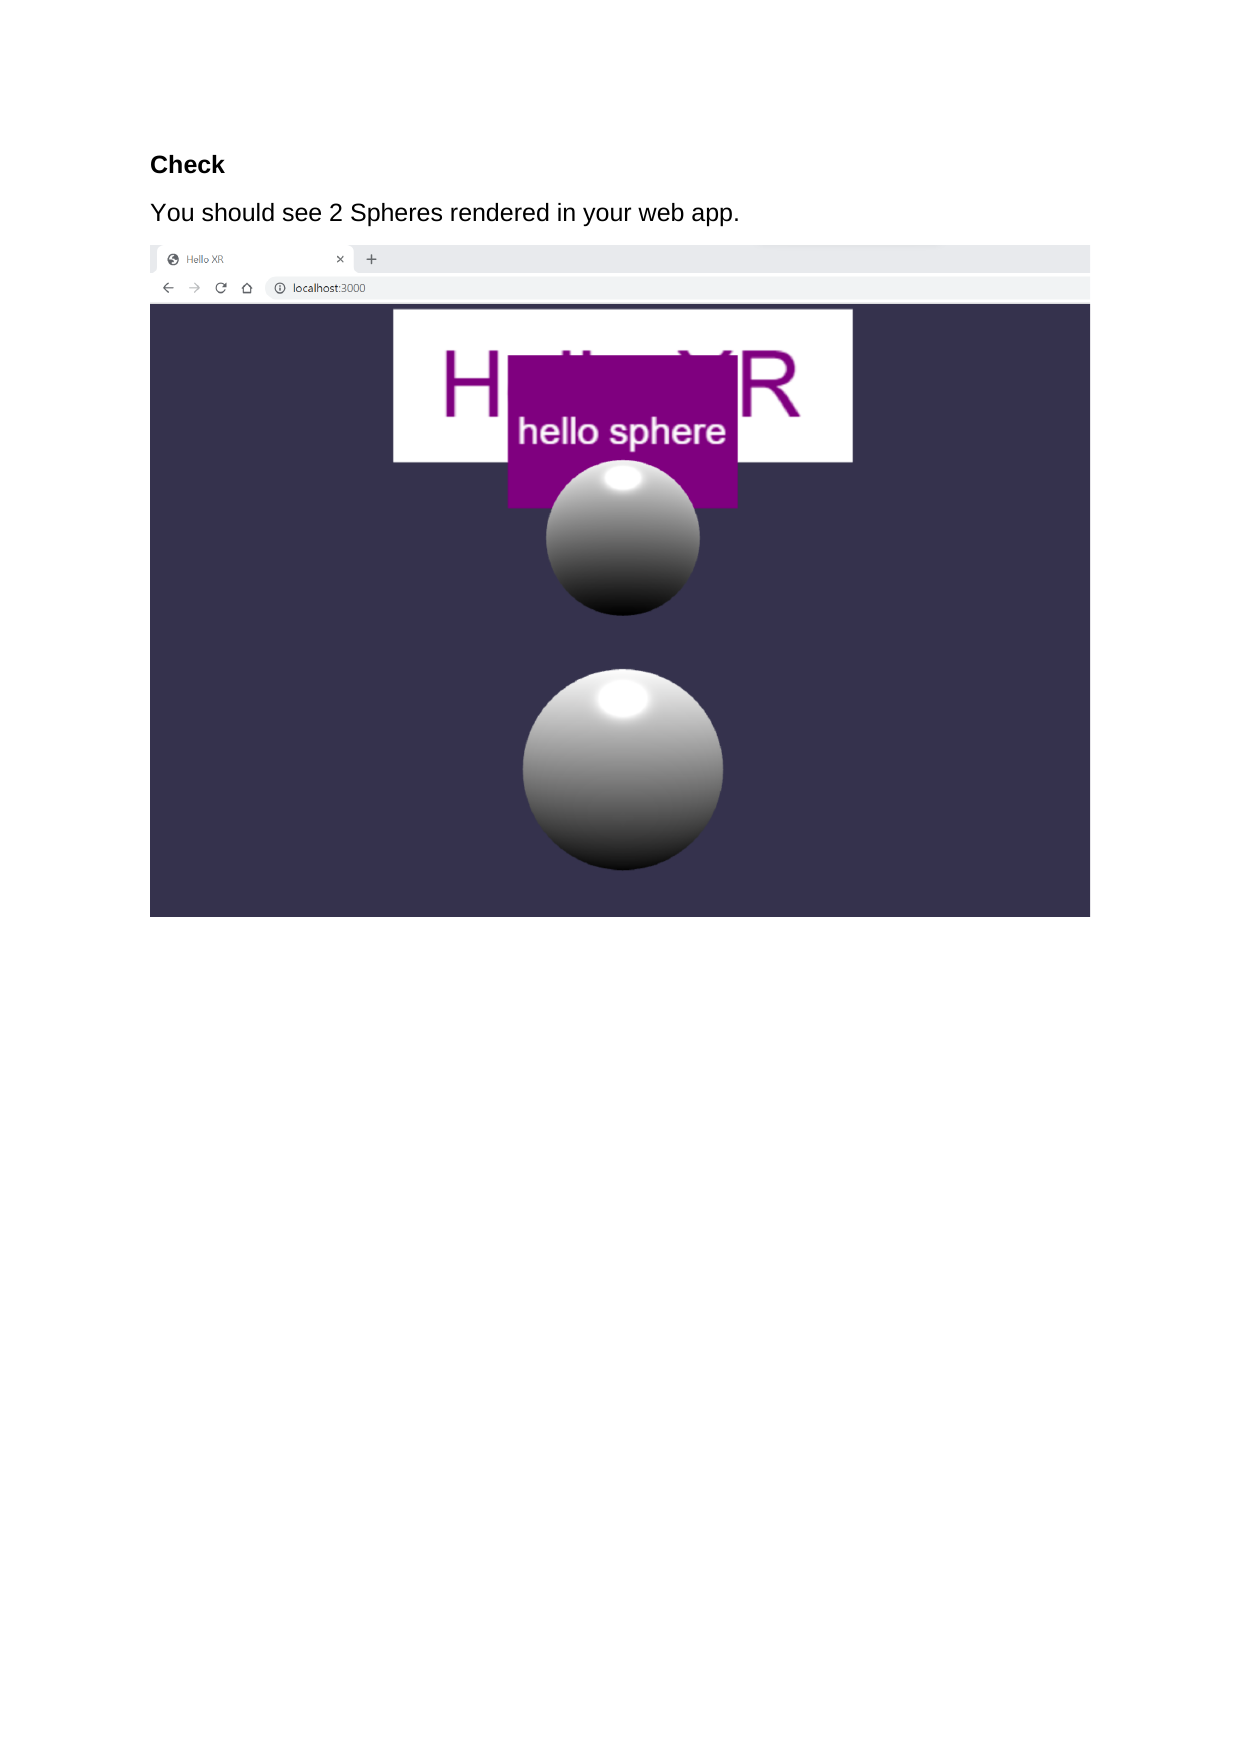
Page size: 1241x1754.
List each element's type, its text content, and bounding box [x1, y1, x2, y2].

picture [150, 245, 1091, 917]
text You should see 2 Spheres rendered in your web app. [150, 198, 1090, 226]
text Check [150, 150, 1090, 179]
